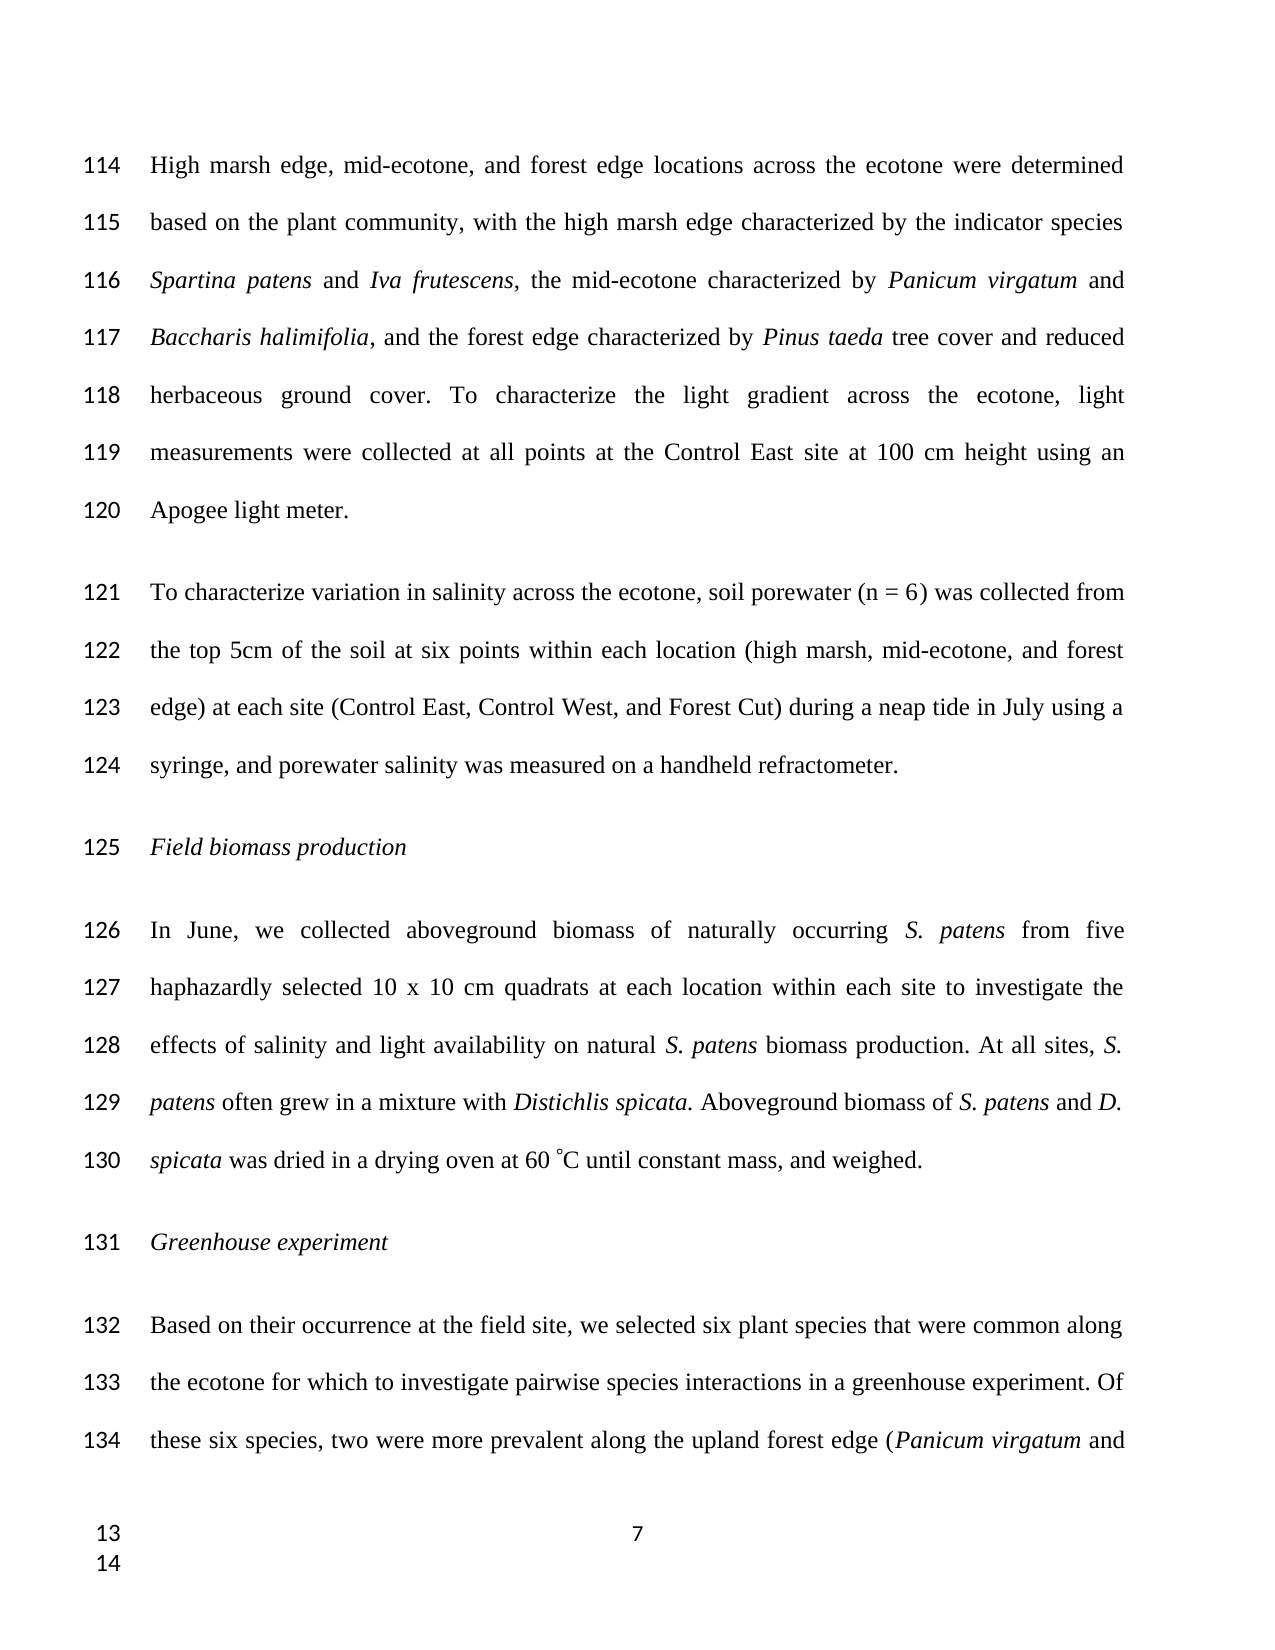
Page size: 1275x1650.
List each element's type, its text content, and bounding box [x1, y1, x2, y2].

text High marsh edge, mid-ecotone, and forest edge locations across the ecotone were determined based on the plant community, with the high marsh edge characterized by the indicator species Spartina patens and Iva frutescens, the mid-ecotone characterized by Panicum virgatum and Baccharis halimifolia, and the forest edge characterized by Pinus taeda tree cover and reduced herbaceous ground cover. To characterize the light gradient across the ecotone, light measurements were collected at all points at the Control East site at 100 cm height using an Apogee light meter. [150, 150, 1125, 524]
text In June, we collected aboveground biomass of naturally occurring S. patens from five haphazardly selected 10 x 10 cm quadrats at each location within each site to investigate the effects of salinity and light availability on natural S. patens biomass production. At all sites, S. patens often grew in a mixture with Distichlis spicata. Aboveground biomass of S. patens and D. spicata was dried in a drying oven at 60 C until constant mass, and weighed. [150, 915, 1125, 1174]
text Greenhouse experiment [150, 1227, 1125, 1256]
text Field biomass production [150, 832, 1125, 861]
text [150, 1310, 1125, 1454]
text To characterize variation in salinity across the ecotone, soil porewater (n = 6) was collected from the top 5cm of the soil at six points within each location (high marsh, mid-ecotone, and forest edge) at each site (Control East, Control West, and Forest Cut) during a neap tide in July using a syringe, and porewater salinity was measured on a handheld refractometer. [150, 577, 1125, 779]
